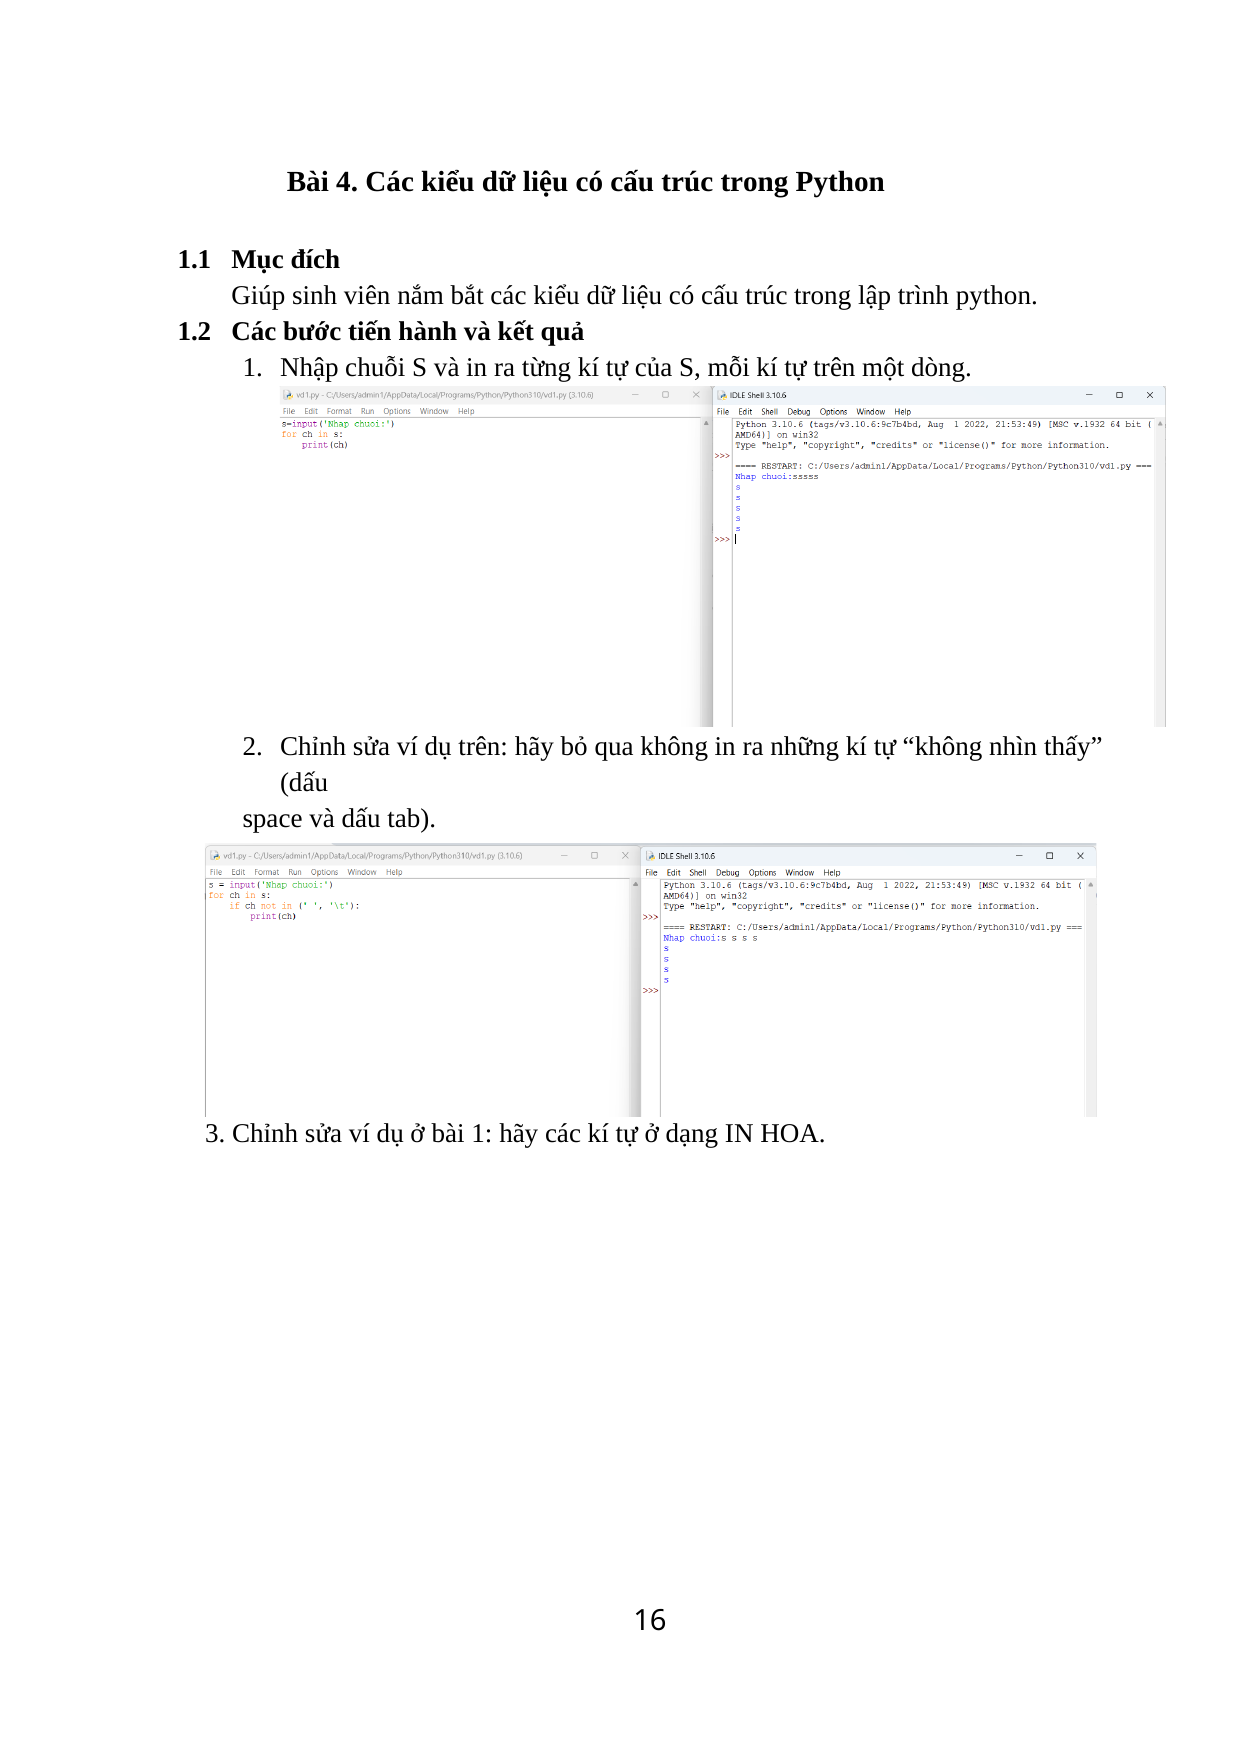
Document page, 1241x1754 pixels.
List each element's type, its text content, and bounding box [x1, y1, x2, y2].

list Chỉnh sửa ví dụ trên: hãy bỏ qua không in ra những kí tự “không nhìn thấy” (dấu [242, 731, 1122, 797]
list space và dấu tab). [242, 802, 1122, 833]
list Mục đích [177, 244, 1122, 275]
picture [279, 386, 1166, 727]
picture [204, 843, 1097, 1117]
list Giúp sinh viên nắm bắt các kiểu dữ liệu có cấu trúc trong lập trình python. [231, 279, 1122, 311]
list Các bước tiến hành và kết quả [177, 315, 1122, 346]
text Bài 4. Các kiểu dữ liệu có cấu trúc trong Python [177, 164, 1122, 198]
